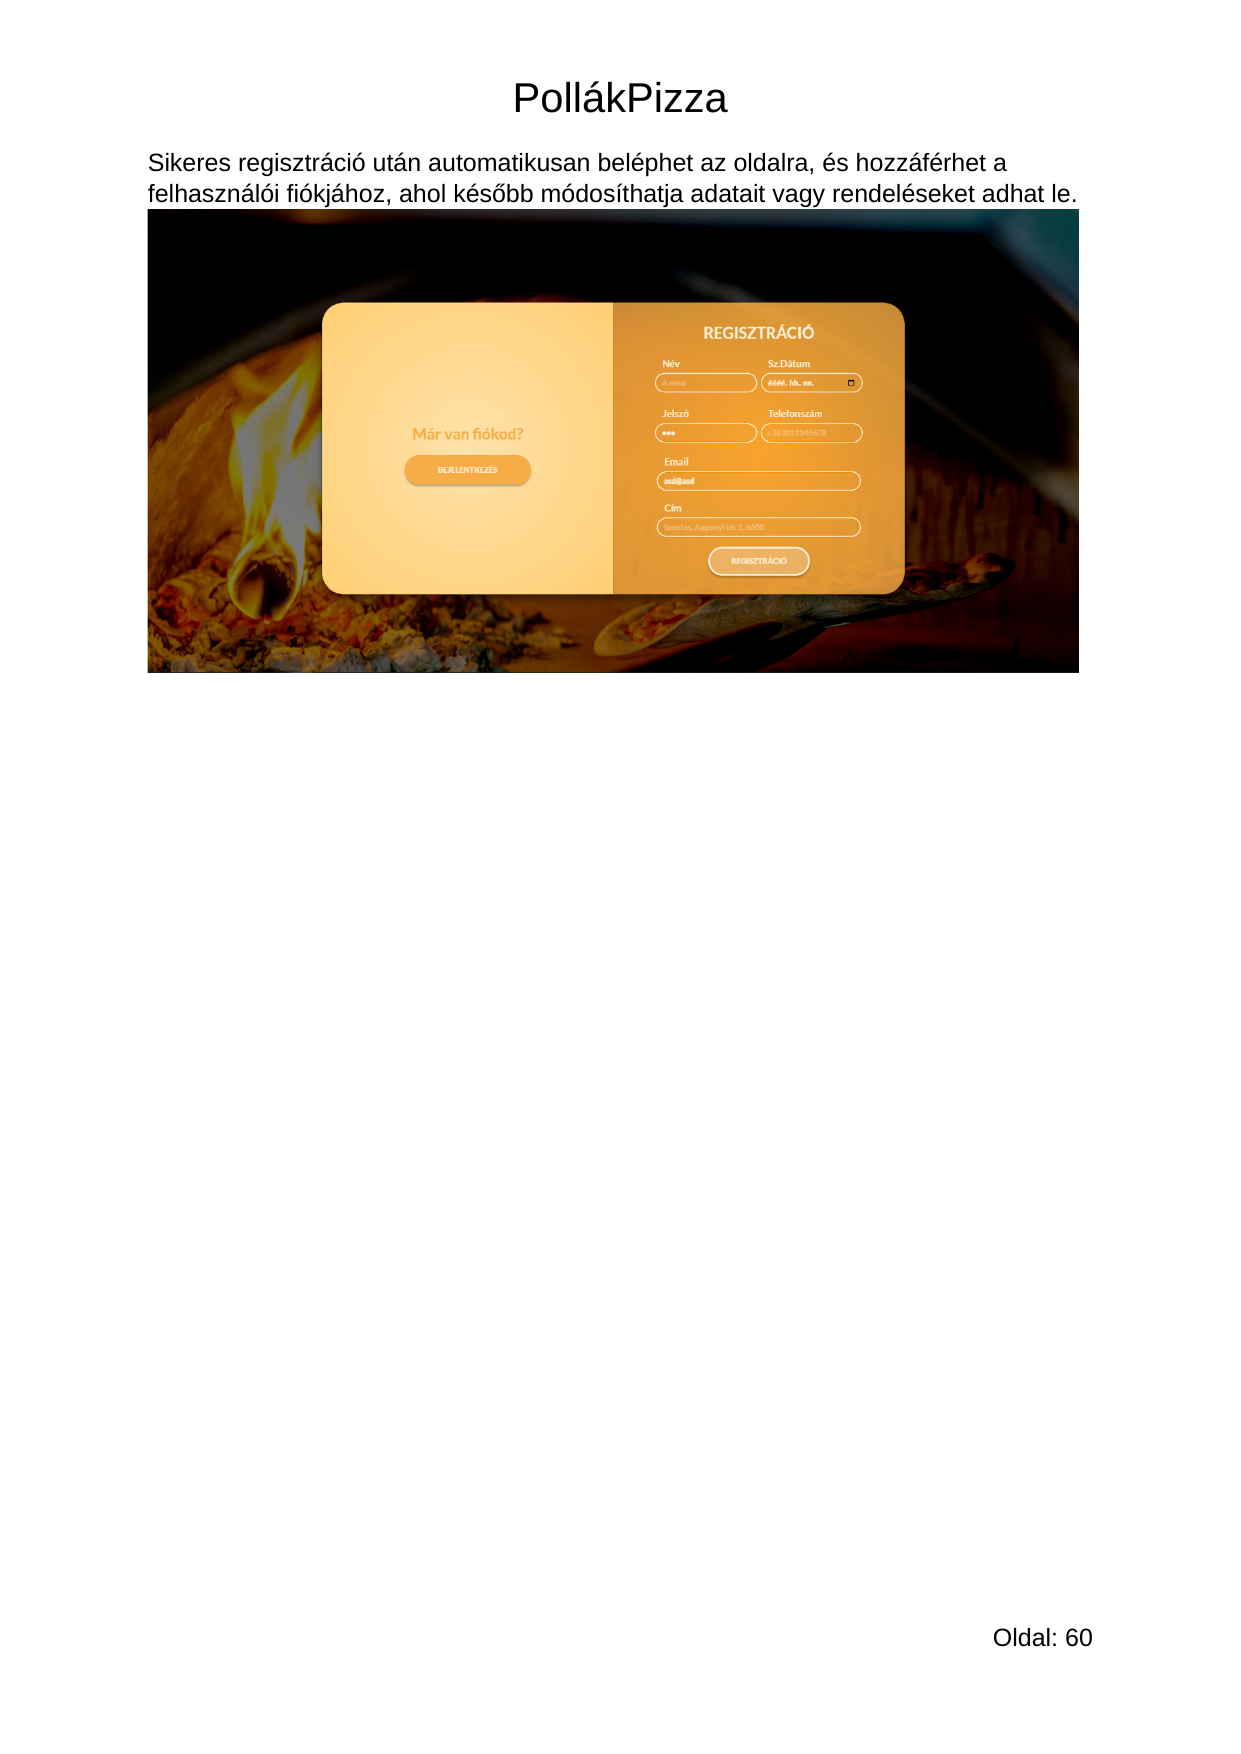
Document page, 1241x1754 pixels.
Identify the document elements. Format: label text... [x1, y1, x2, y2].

picture [147, 209, 1079, 673]
